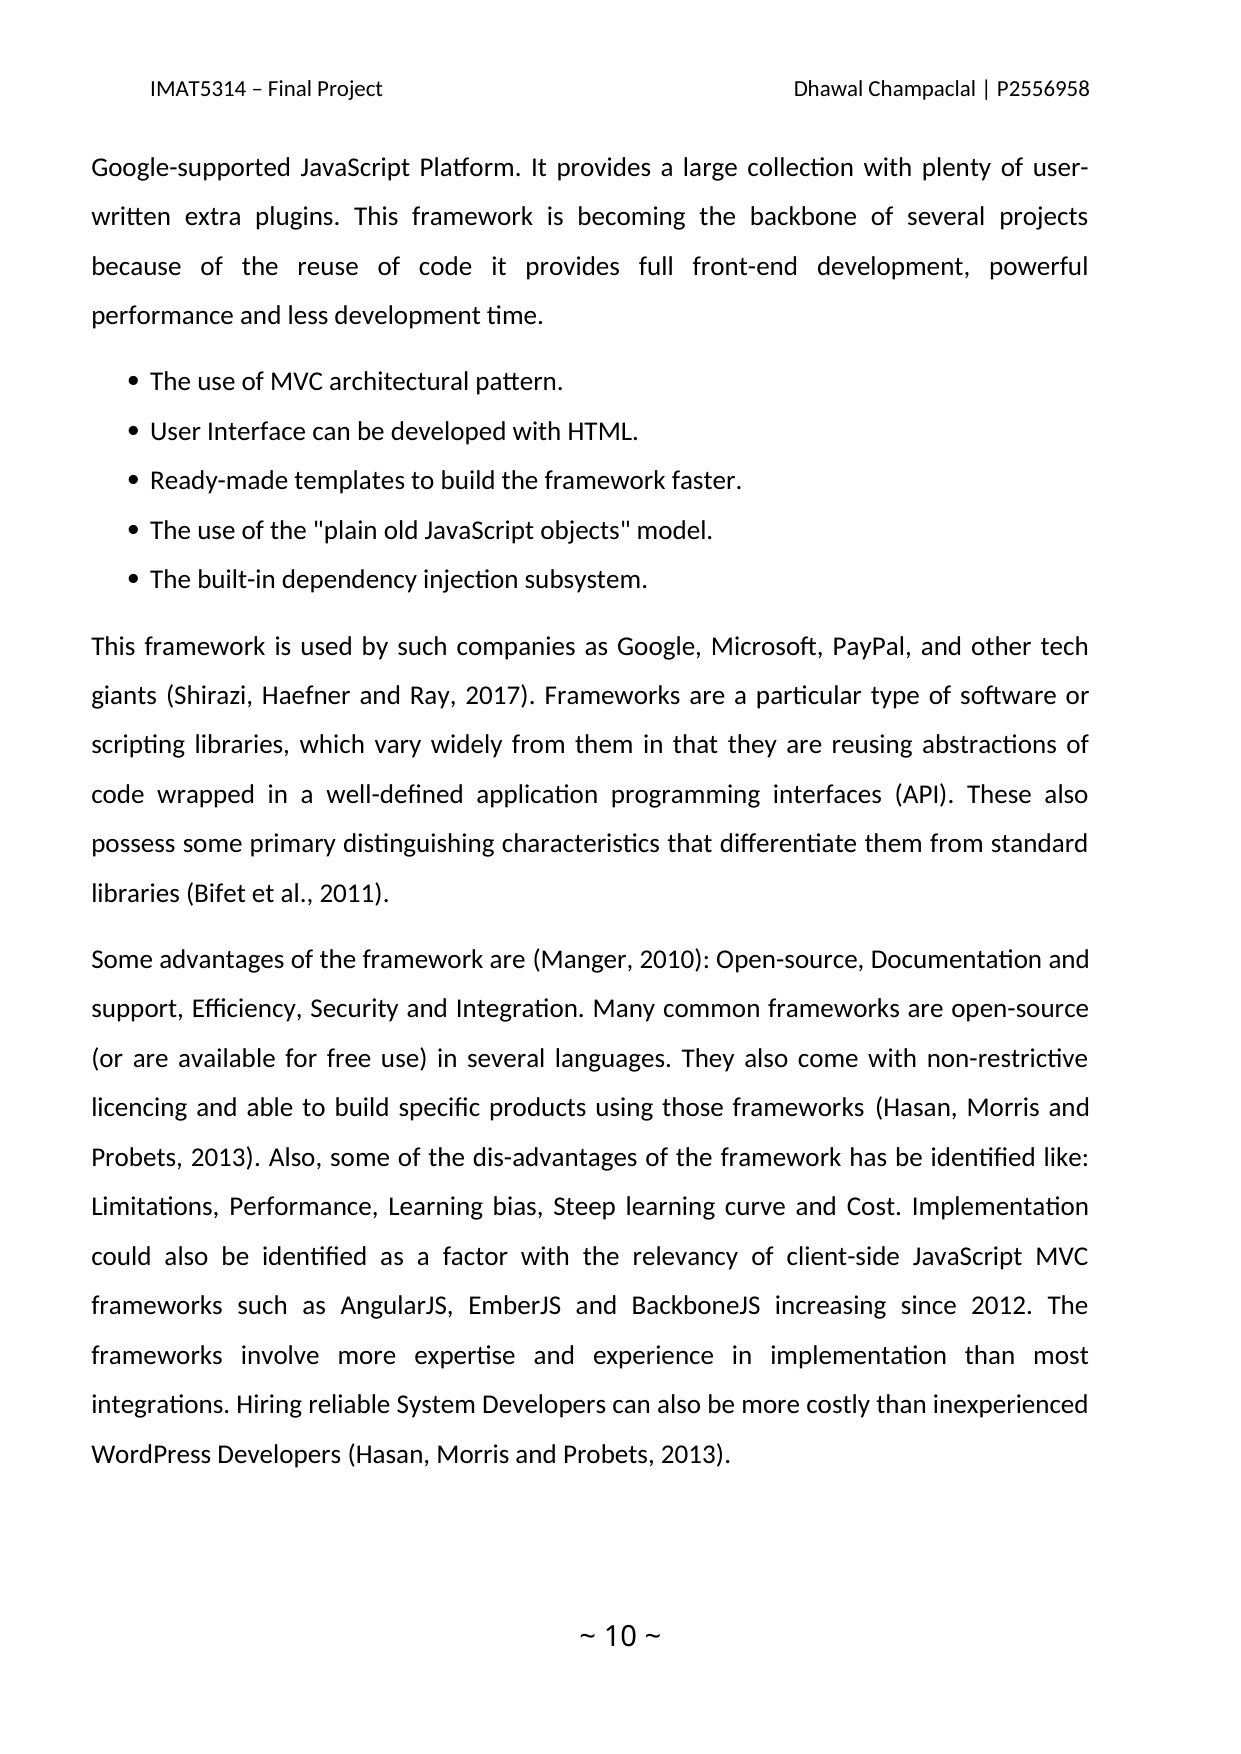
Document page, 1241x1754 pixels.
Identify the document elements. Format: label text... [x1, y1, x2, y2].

list The use of the "plain old JavaScript objects" model. [128, 513, 1090, 546]
text Some advantages of the framework are (Manger, 2010): Open-source, Documentation and support, Efficiency, Security and Integration. Many common frameworks are open-source (or are available for free use) in several languages. They also come with non-restrictive licencing and able to build specific products using those frameworks (Hasan, Morris and Probets, 2013). Also, some of the dis-advantages of the framework has be identified like: Limitations, Performance, Learning bias, Steep learning curve and Cost. Implementation could also be identified as a factor with the relevancy of client-side JavaScript MVC frameworks such as AngularJS, EmberJS and BackboneJS increasing since 2012. The frameworks involve more expertise and experience in implementation than most integrations. Hiring reliable System Developers can also be more costly than inexperienced WordPress Developers (Hasan, Morris and Probets, 2013). [91, 942, 1090, 1470]
list Ready-made templates to build the framework faster. [128, 463, 1090, 497]
list The built-in dependency injection subsystem. [128, 562, 1090, 596]
list User Interface can be developed with HTML. [128, 414, 1090, 447]
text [91, 150, 1090, 331]
list The use of MVC architectural pattern. [128, 364, 1090, 398]
text This framework is used by such companies as Google, Microsoft, PayPal, and other tech giants (Shirazi, Haefner and Ray, 2017). Frameworks are a particular type of software or scripting libraries, which vary widely from them in that they are reusing abstractions of code wrapped in a well-defined application programming interfaces (API). These also possess some primary distinguishing characteristics that differentiate them from standard libraries (Bifet et al., 2011). [91, 629, 1090, 909]
